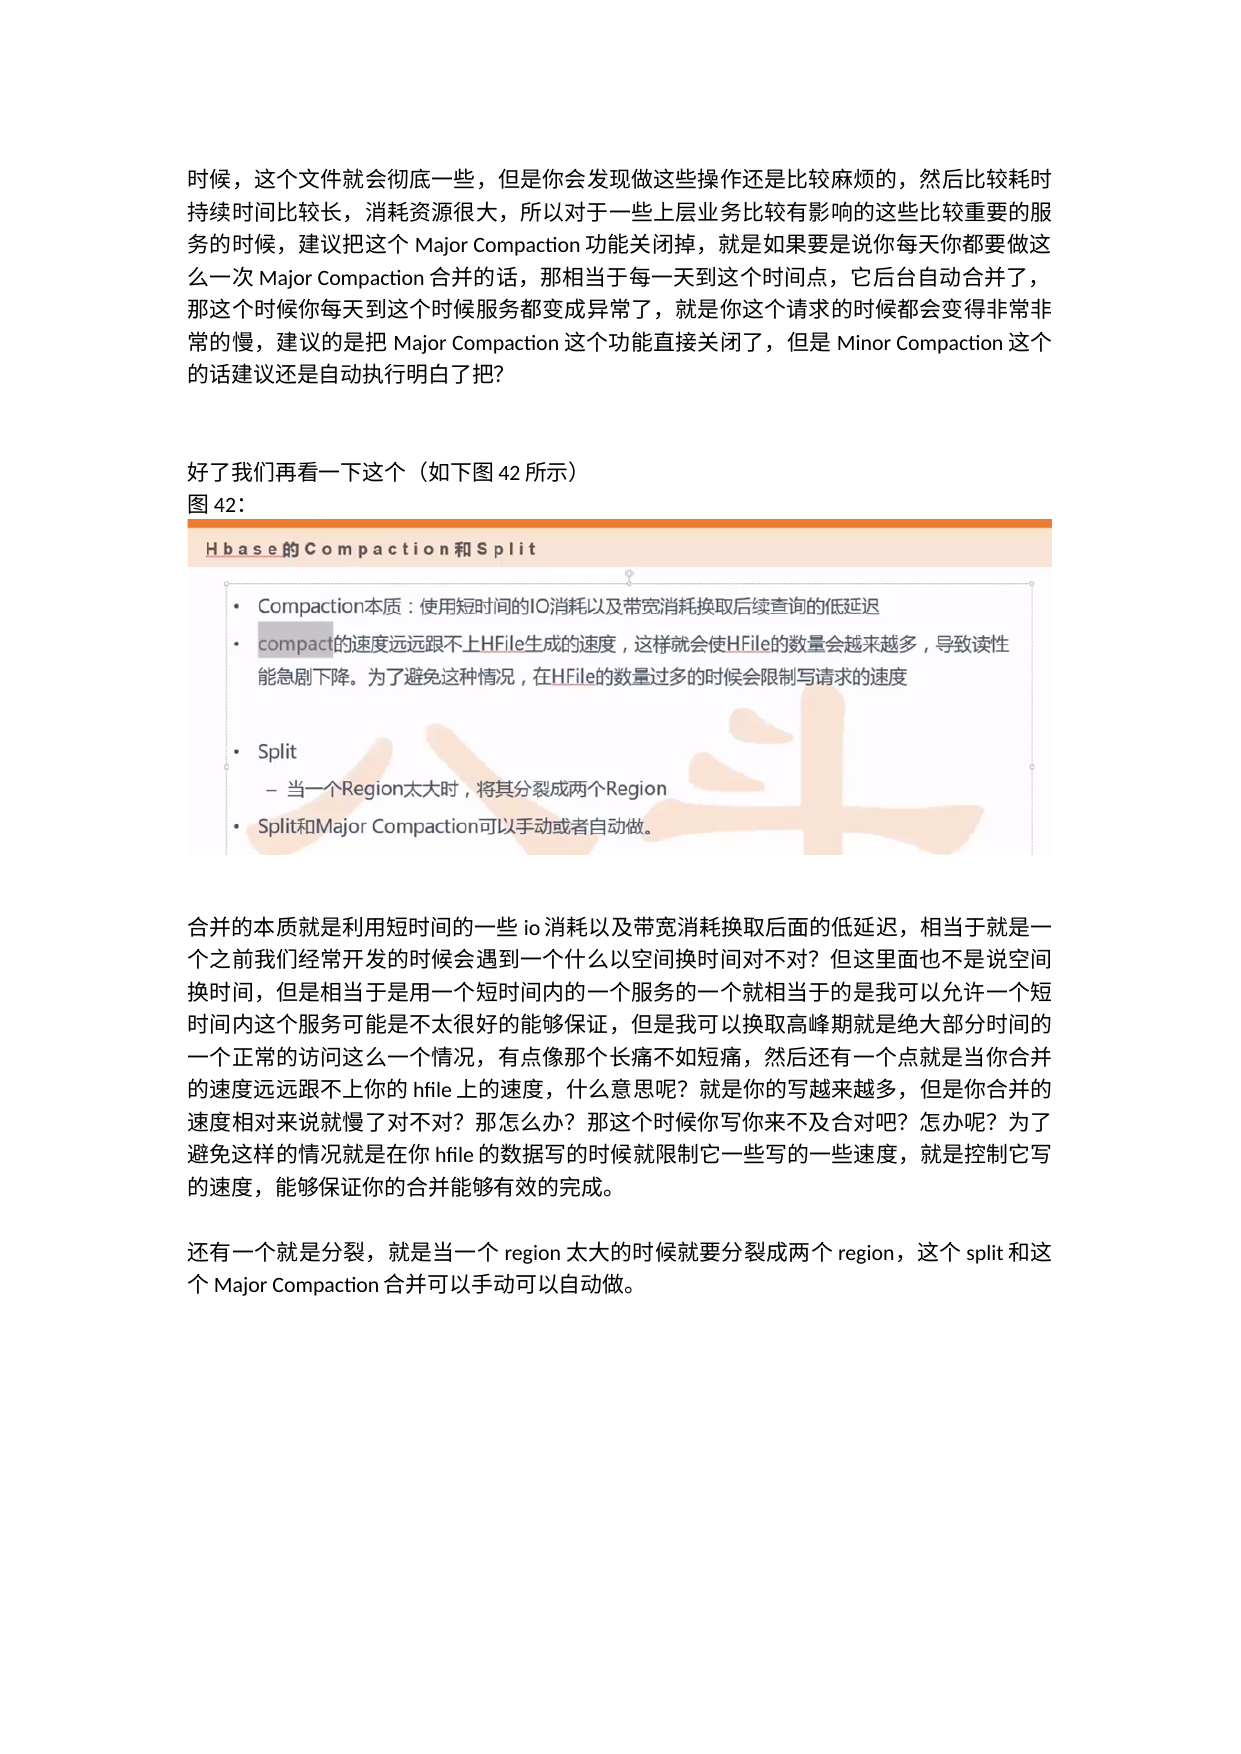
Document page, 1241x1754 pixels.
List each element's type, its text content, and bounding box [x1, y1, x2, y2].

text 还有一个就是分裂，就是当一个region太大的时候就要分裂成两个region，这个split和这个Major Compaction合并可以手动可以自动做。 [187, 1234, 1053, 1299]
text 图42： [187, 487, 1053, 519]
text 好了我们再看一下这个（如下图42所示） [187, 454, 1053, 487]
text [187, 162, 1053, 389]
text 合并的本质就是利用短时间的一些io消耗以及带宽消耗换取后面的低延迟，相当于就是一个之前我们经常开发的时候会遇到一个什么以空间换时间对不对？但这里面也不是说空间换时间，但是相当于是用一个短时间内的一个服务的一个就相当于的是我可以允许一个短时间内这个服务可能是不太很好的能够保证，但是我可以换取高峰期就是绝大部分时间的一个正常的访问这么一个情况，有点像那个长痛不如短痛，然后还有一个点就是当你合并的速度远远跟不上你的hfile上的速度，什么意思呢？就是你的写越来越多，但是你合并的速度相对来说就慢了对不对？那怎么办？那这个时候你写你来不及合对吧？怎办呢？为了避免这样的情况就是在你hfile的数据写的时候就限制它一些写的一些速度，就是控制它写的速度，能够保证你的合并能够有效的完成。 [187, 909, 1053, 1202]
picture [187, 519, 1052, 855]
